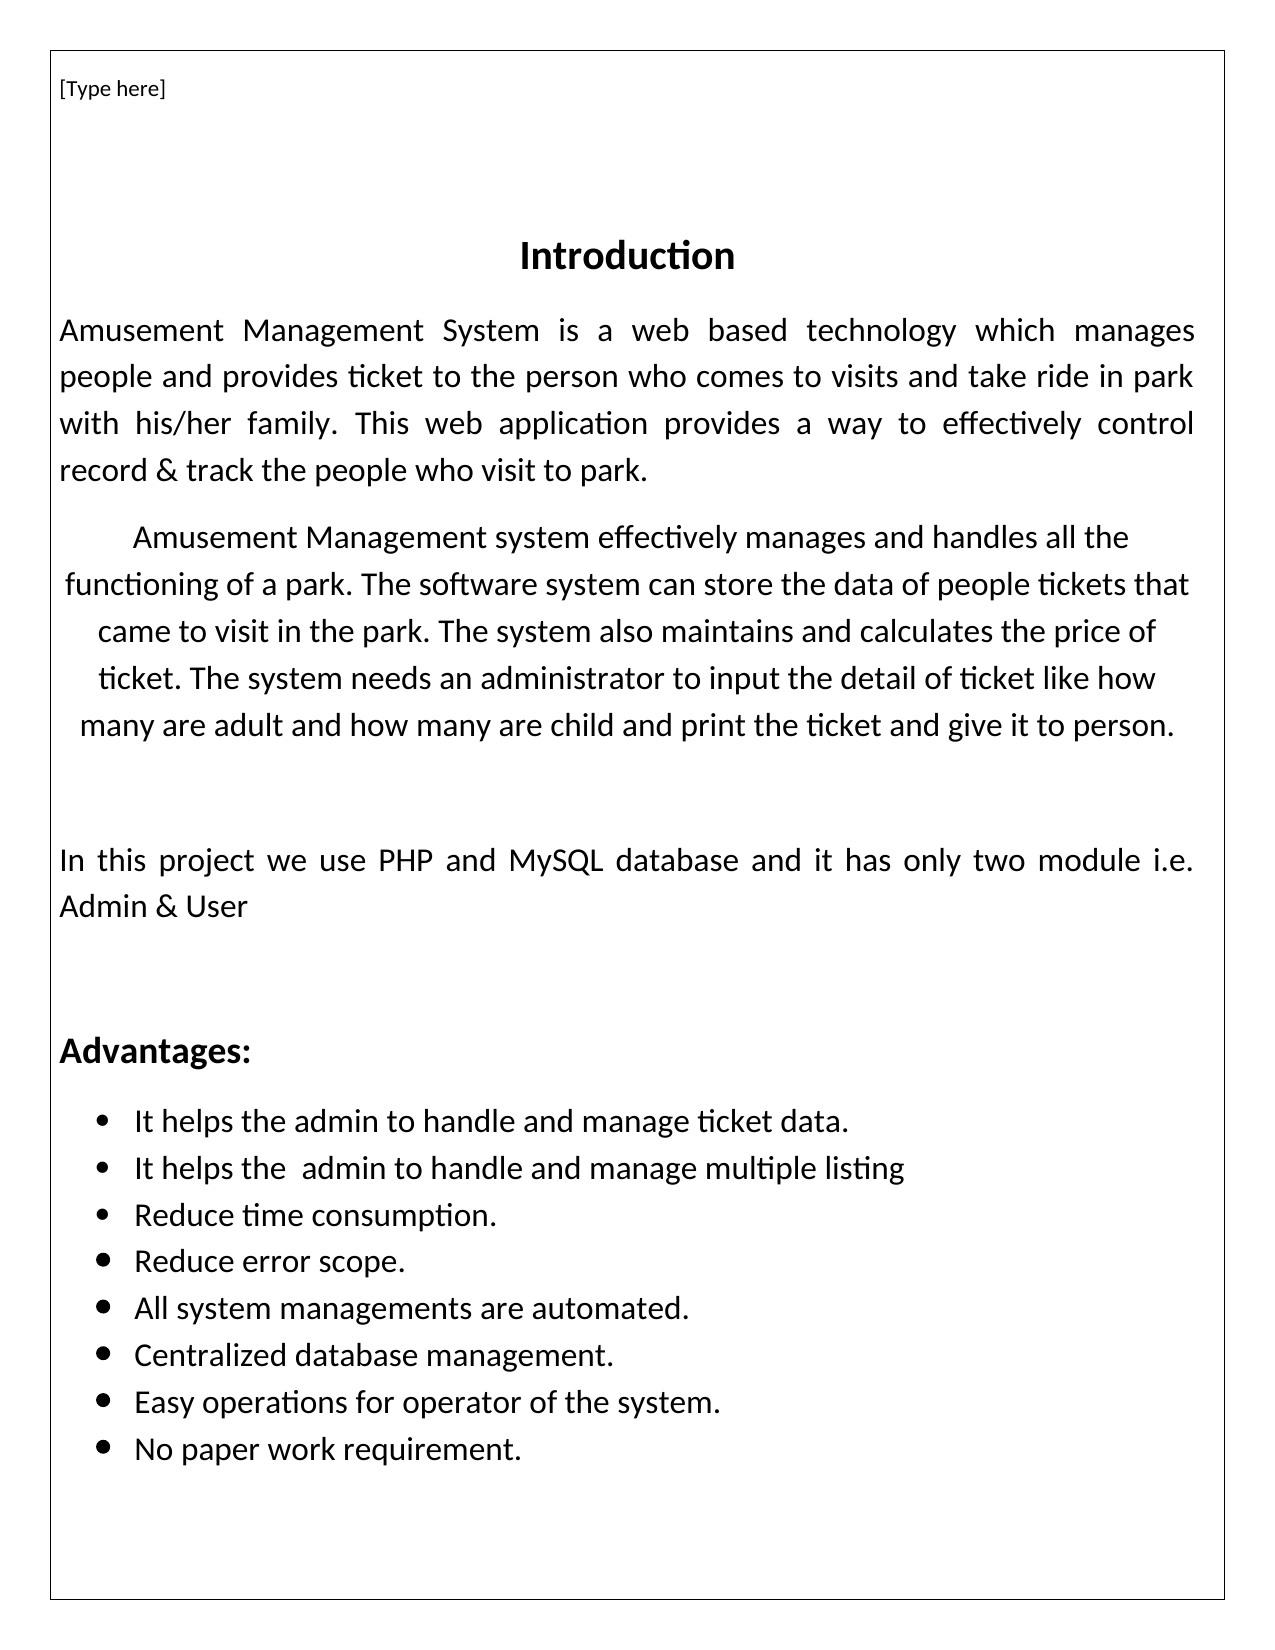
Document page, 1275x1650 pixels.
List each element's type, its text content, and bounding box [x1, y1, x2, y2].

text Advantages: [59, 1027, 1196, 1072]
list It helps the admin to handle and manage ticket data. [97, 1100, 1196, 1141]
list Easy operations for operator of the system. [97, 1381, 1196, 1422]
text Introduction [59, 229, 1196, 280]
text Amusement Management system effectively manages and handles all the functioning of a park. The software system can store the data of people tickets that came to visit in the park. The system also maintains and calculates the price of ticket. The system needs an administrator to input the detail of ticket like how many are adult and how many are child and print the ticket and give it to person. [59, 516, 1196, 744]
text In this project we use PHP and MySQL database and it has only two module i.e. Admin & User [59, 879, 1196, 926]
list Reduce time consumption. [97, 1194, 1196, 1234]
list All system managements are automated. [97, 1287, 1196, 1328]
list It helps the admin to handle and manage multiple listing [97, 1147, 1196, 1188]
list Centralized database management. [97, 1334, 1196, 1375]
text Amusement Management System is a web based technology which manages people and provides ticket to the person who comes to visits and take ride in park with his/her family. This web application provides a way to effectively control record & track the people who visit to park. [59, 308, 1196, 489]
list No paper work requirement. [97, 1428, 1196, 1468]
list Reduce error scope. [97, 1241, 1196, 1281]
